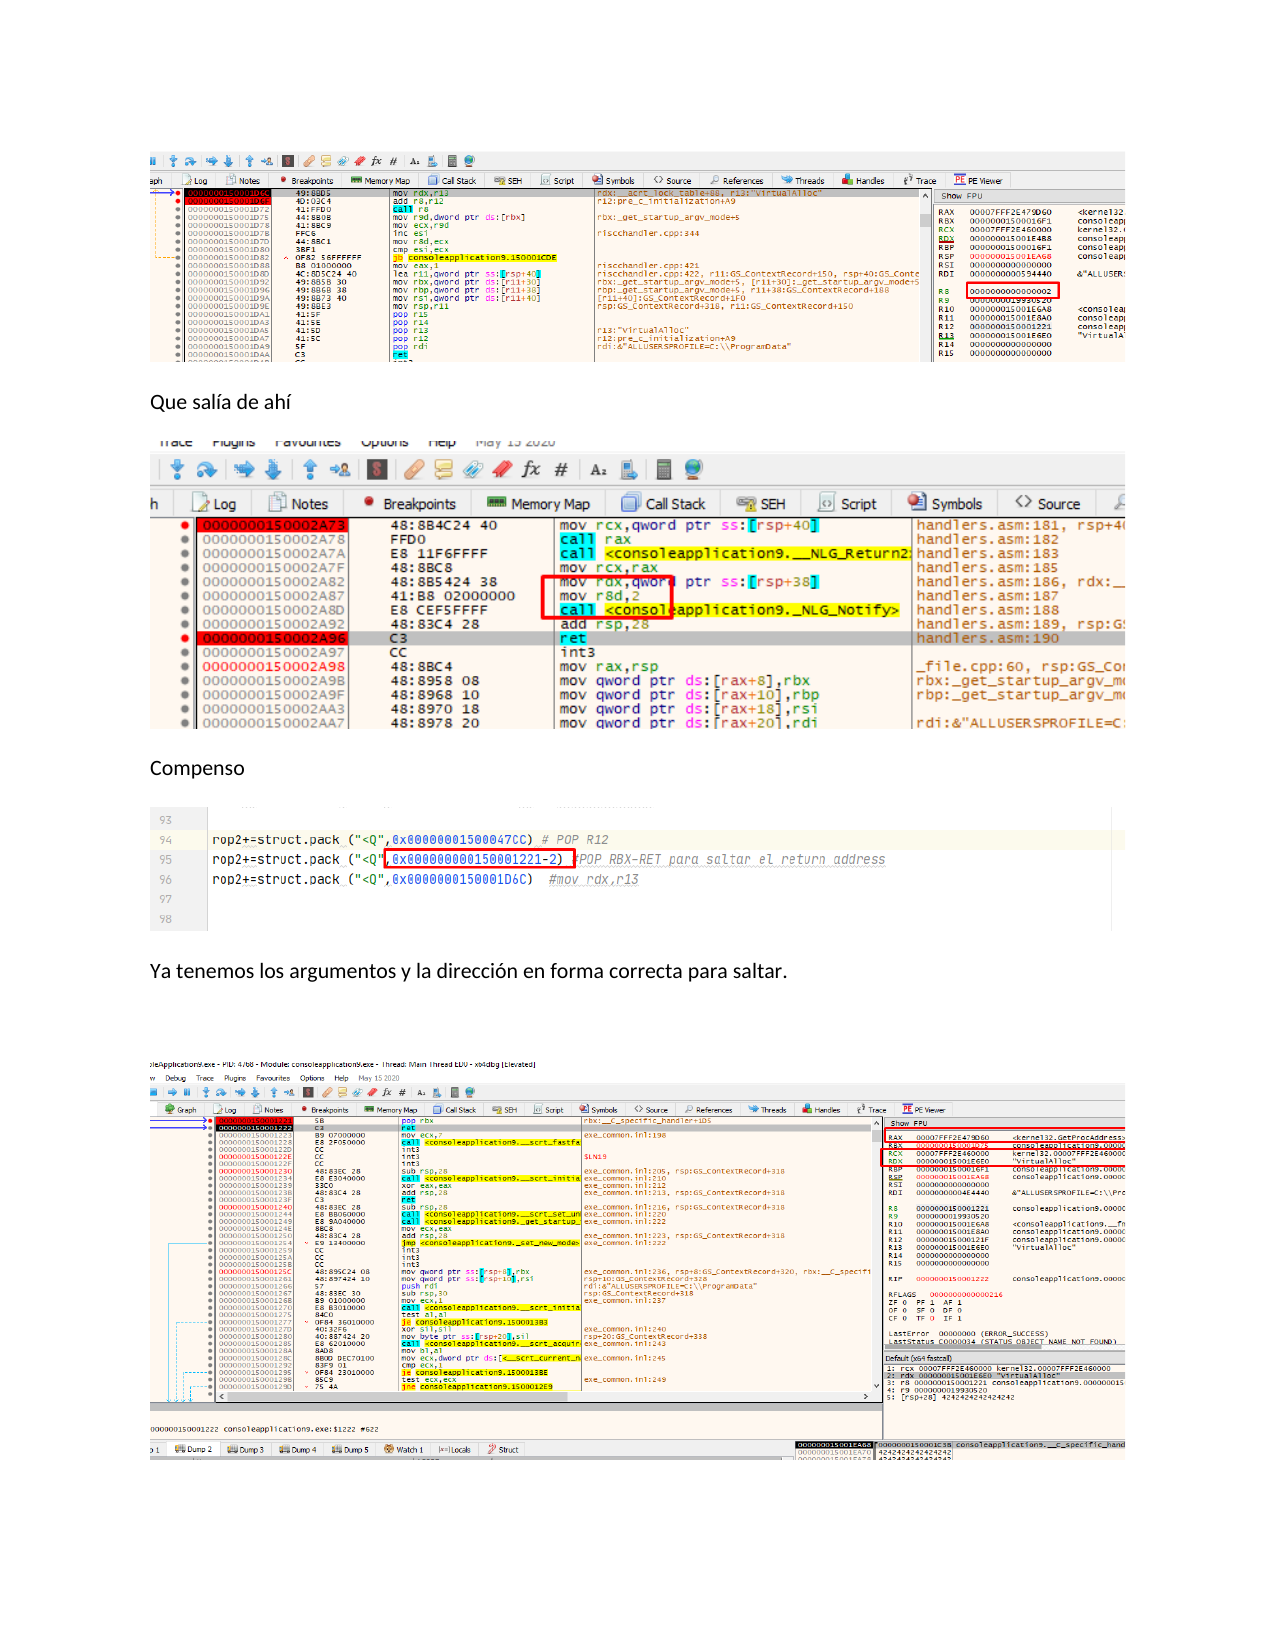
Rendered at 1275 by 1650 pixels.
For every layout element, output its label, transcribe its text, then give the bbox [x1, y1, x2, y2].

text Compenso [150, 754, 1125, 781]
picture [150, 441, 1125, 729]
text Ya tenemos los argumentos y la dirección en forma correcta para saltar. [150, 957, 1125, 983]
text Que salía de ahí [150, 388, 1125, 415]
picture [150, 150, 1125, 362]
picture [150, 807, 1125, 931]
picture [150, 1062, 1125, 1460]
